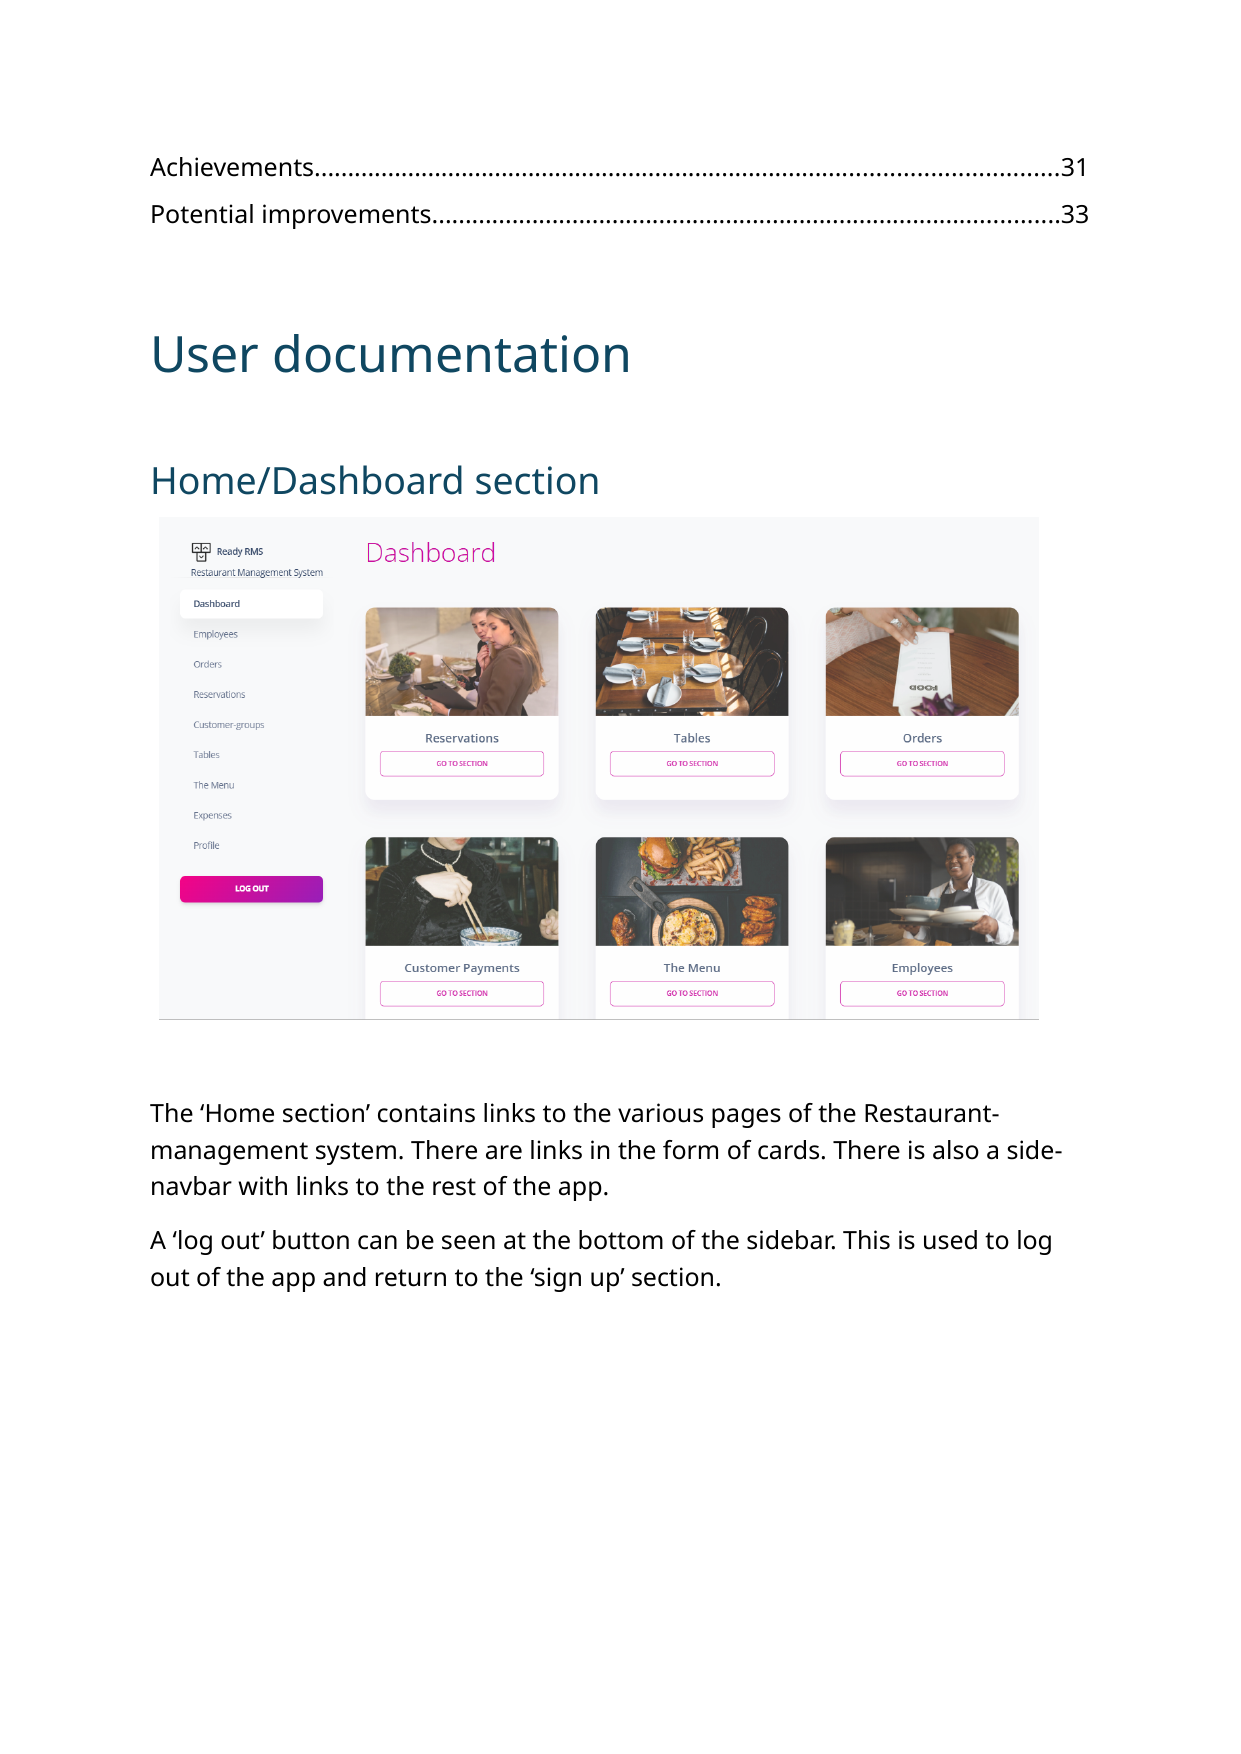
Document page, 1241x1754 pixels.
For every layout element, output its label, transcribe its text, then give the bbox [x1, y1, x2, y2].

picture [159, 517, 1039, 1023]
subtitle Home/Dashboard section [150, 454, 1090, 505]
text The ‘Home section’ contains links to the various pages of the Restaurant-management system. There are links in the form of cards. There is also a side-navbar with links to the rest of the app. [150, 1096, 1090, 1203]
subtitle User documentation [150, 319, 1090, 387]
text A ‘log out’ button can be seen at the bottom of the sidebar. This is used to log out of the app and return to the ‘sign up’ section. [150, 1222, 1090, 1293]
